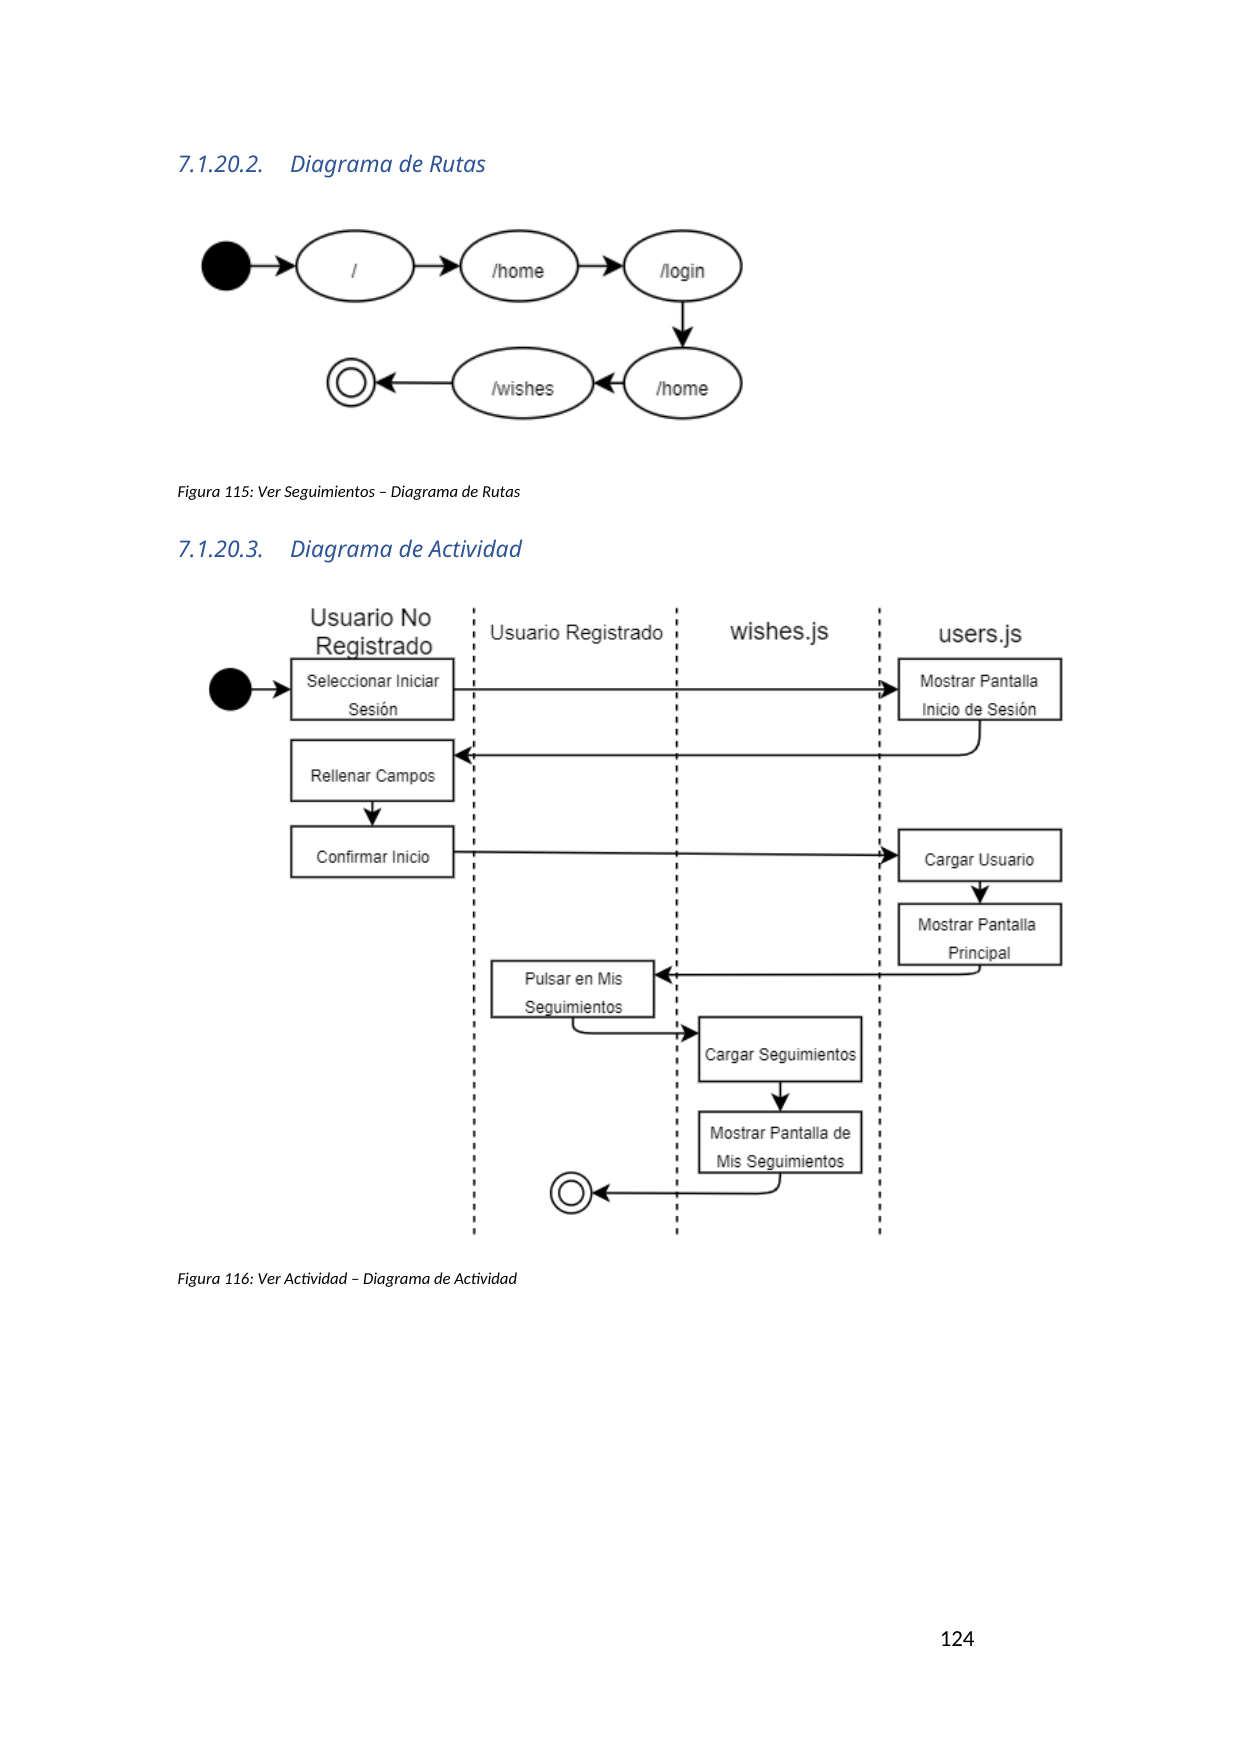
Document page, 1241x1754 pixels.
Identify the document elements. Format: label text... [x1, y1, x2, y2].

text Figura 115: Ver Seguimientos – Diagrama de Rutas [177, 482, 974, 502]
picture [177, 591, 1072, 1250]
subtitle Diagrama de Rutas [177, 148, 974, 179]
picture [177, 206, 757, 463]
text Figura 116: Ver Actividad – Diagrama de Actividad [177, 1268, 974, 1288]
subtitle Diagrama de Actividad [177, 533, 974, 564]
